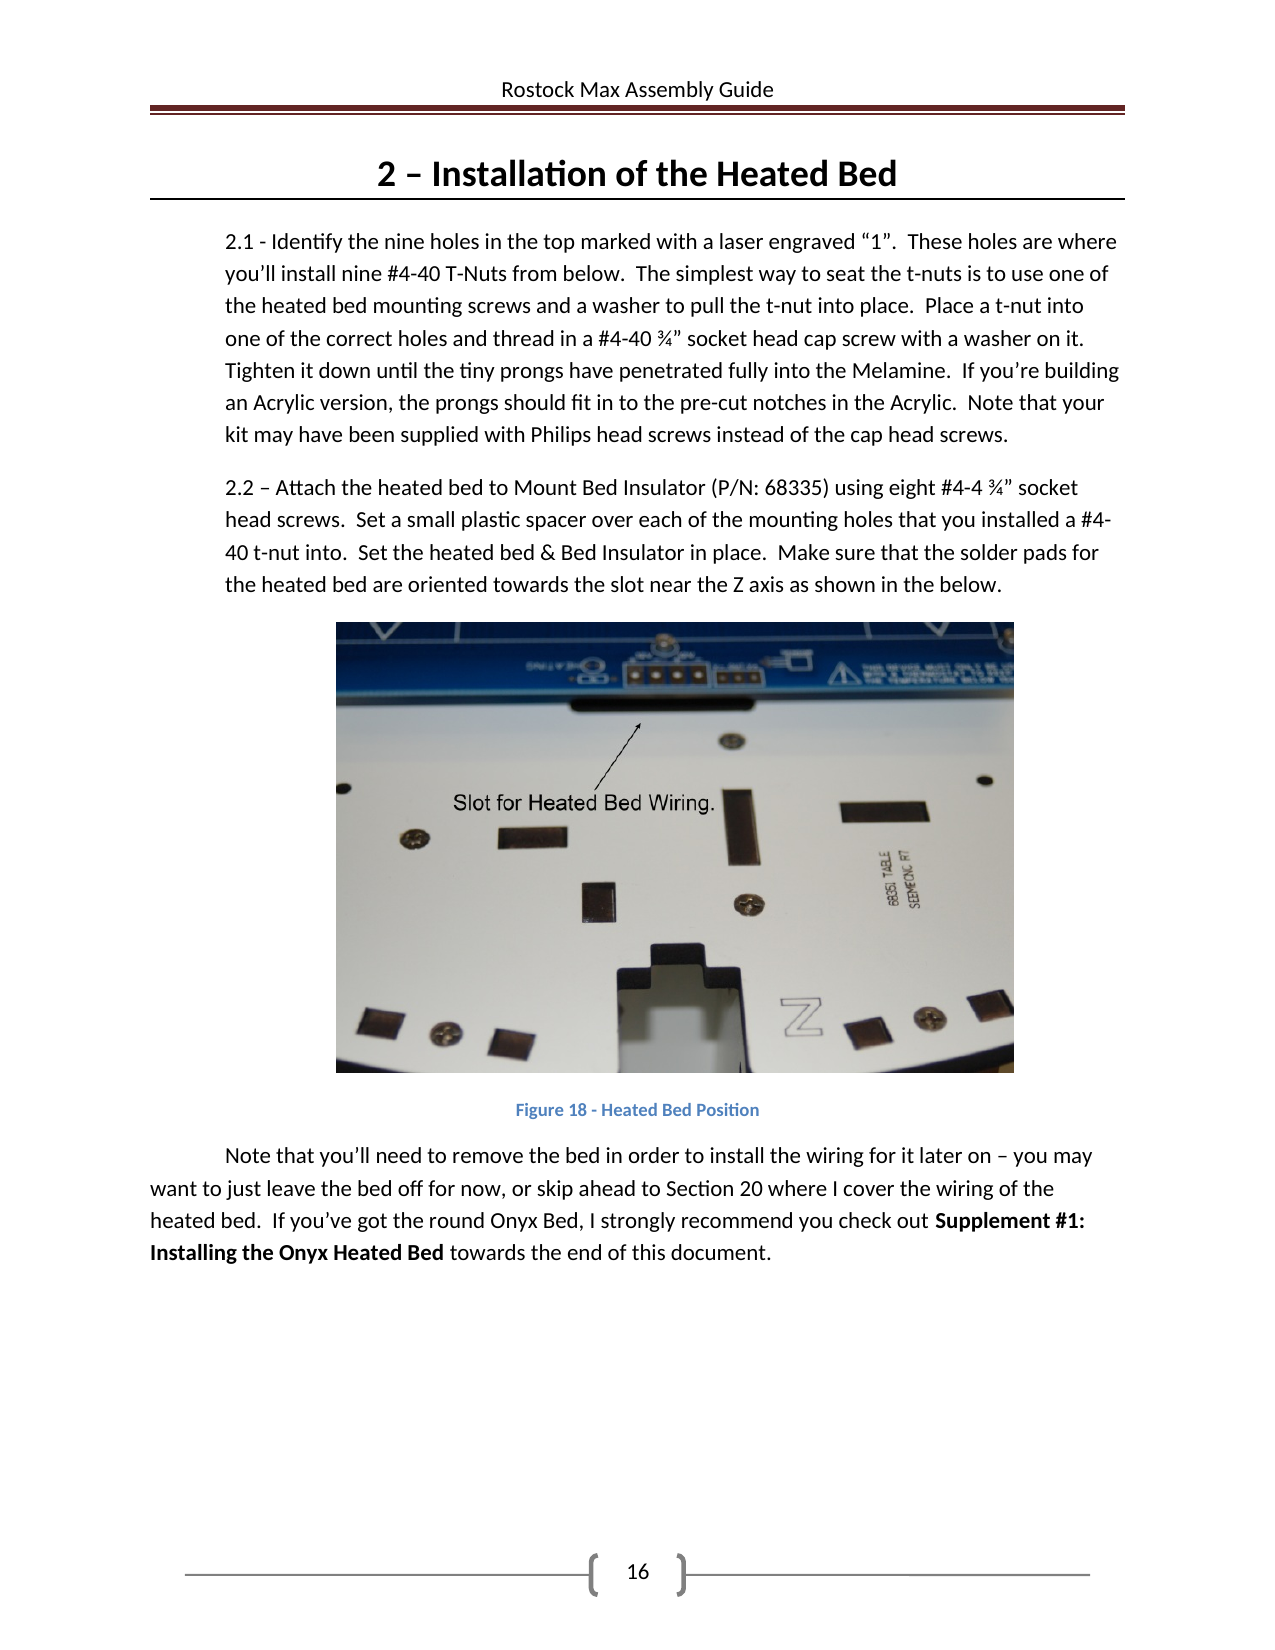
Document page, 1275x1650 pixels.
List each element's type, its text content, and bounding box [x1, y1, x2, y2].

subtitle 2 – Installation of the Heated Bed [150, 150, 1125, 198]
text 2.1 - Identify the nine holes in the top marked with a laser engraved “1”. These holes are where you’ll install nine #4-40 T-Nuts from below. The simplest way to seat the t-nuts is to use one of the heated bed mounting screws and a washer to pull the t-nut into place. Place a t-nut into one of the correct holes and thread in a #4-40 ¾” socket head cap screw with a washer on it. Tighten it down until the tiny prongs have penetrated fully into the Melamine. If you’re building an Acrylic version, the prongs should fit in to the pre-cut notches in the Acrylic. Note that your kit may have been supplied with Philips head screws instead of the cap head screws. [225, 227, 1125, 448]
picture [336, 622, 1014, 1073]
text Note that you’ll need to remove the bed in order to install the wiring for it later on – you may want to just leave the bed off for now, or skip ahead to Section 20 where I cover the wiring of the heated bed. If you’ve got the round Onyx Bed, I strongly recommend you check out Supplement #1: Installing the Onyx Heated Bed towards the end of this document. [150, 1142, 1125, 1266]
text 2.2 – Attach the heated bed to Mount Bed Insulator (P/N: 68335) using eight #4-4 ¾” socket head screws. Set a small plastic spacer over each of the mounting holes that you installed a #4-40 t-nut into. Set the heated bed & Bed Insulator in place. Make sure that the solder pads for the heated bed are oriented towards the slot near the Z axis as shown in the below. [225, 473, 1125, 598]
